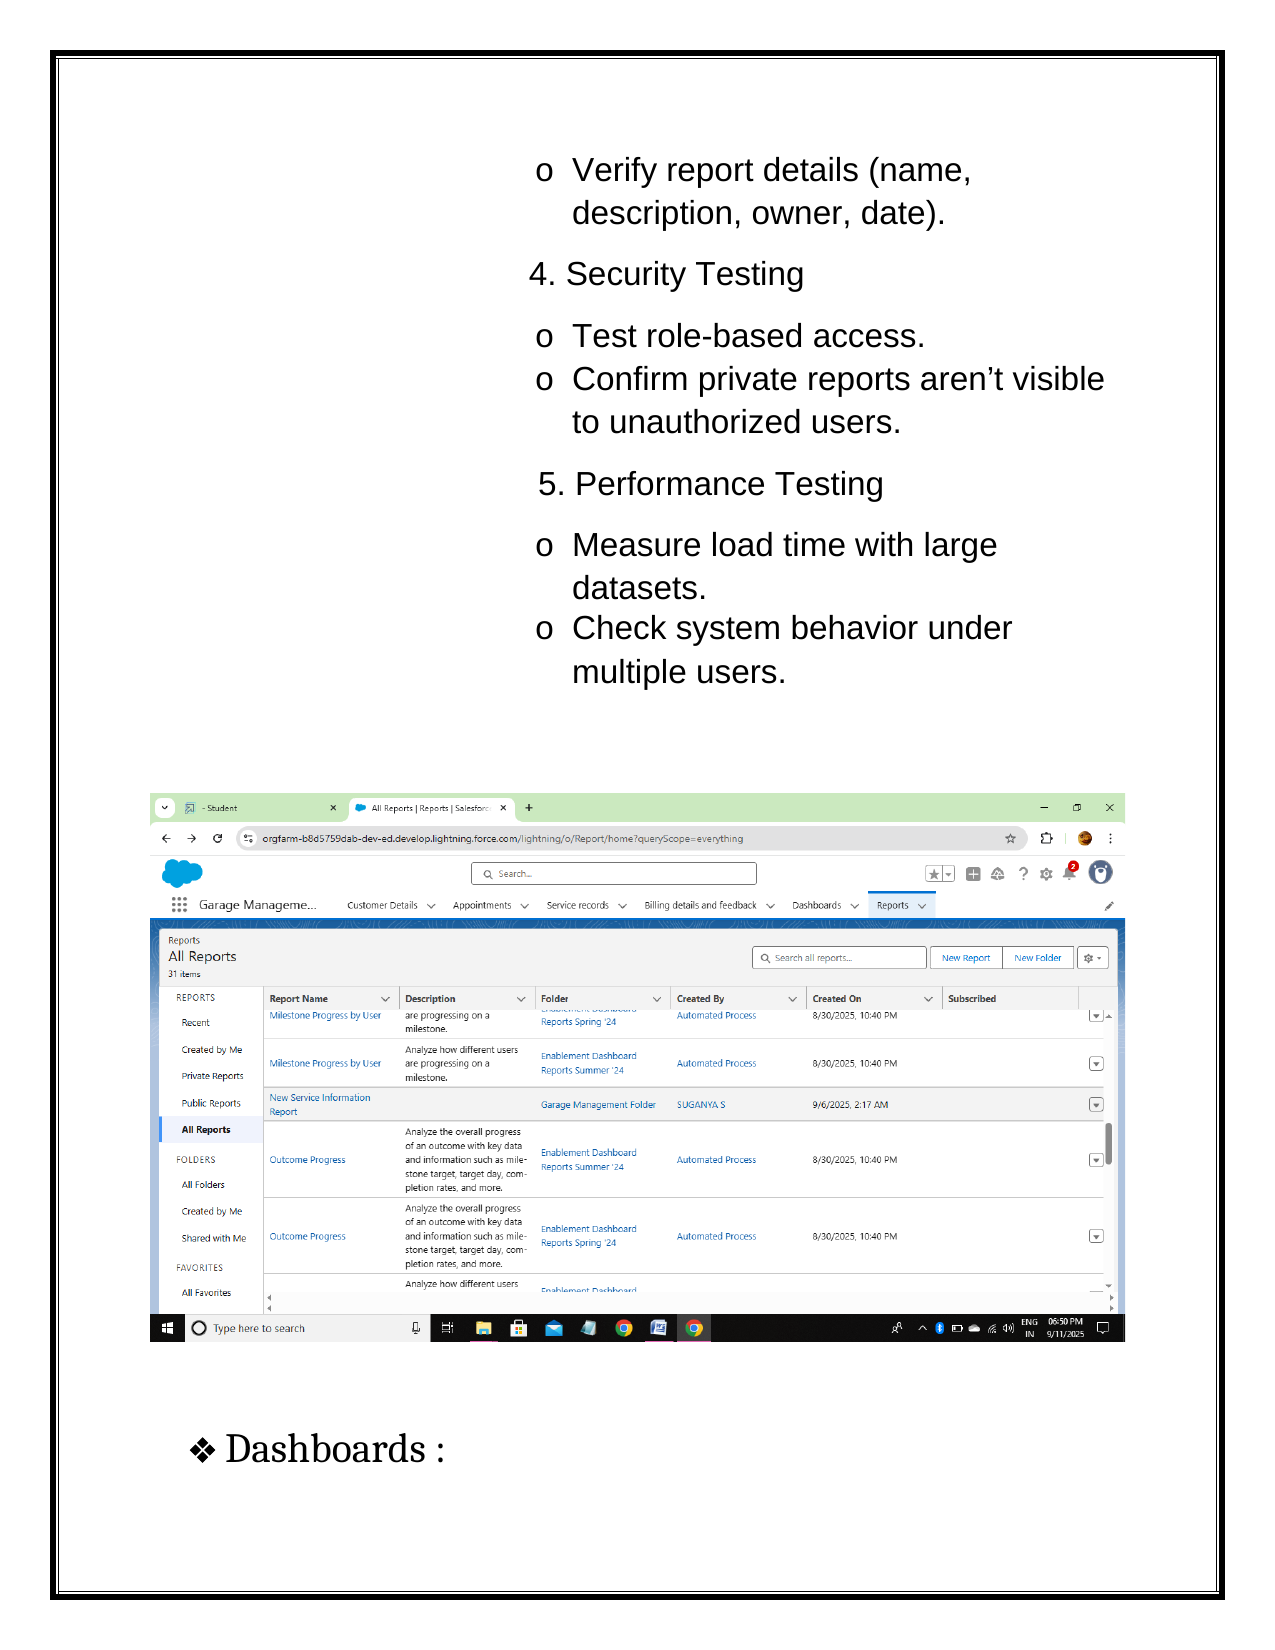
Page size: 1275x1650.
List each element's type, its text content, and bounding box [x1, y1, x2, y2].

list Measure load time with large datasets. [534, 525, 1125, 606]
text 4. Security Testing [150, 254, 1125, 293]
list Dashboards : [187, 1424, 1125, 1472]
list Test role-based access. [534, 316, 1125, 357]
list Confirm private reports aren’t visible to unauthorized users. [534, 359, 1125, 441]
list Check system behavior under multiple users. [534, 608, 1125, 690]
picture [150, 793, 1125, 1342]
list Verify report details (name, description, owner, date). [534, 150, 1125, 232]
text 5. Performance Testing [150, 463, 1125, 502]
